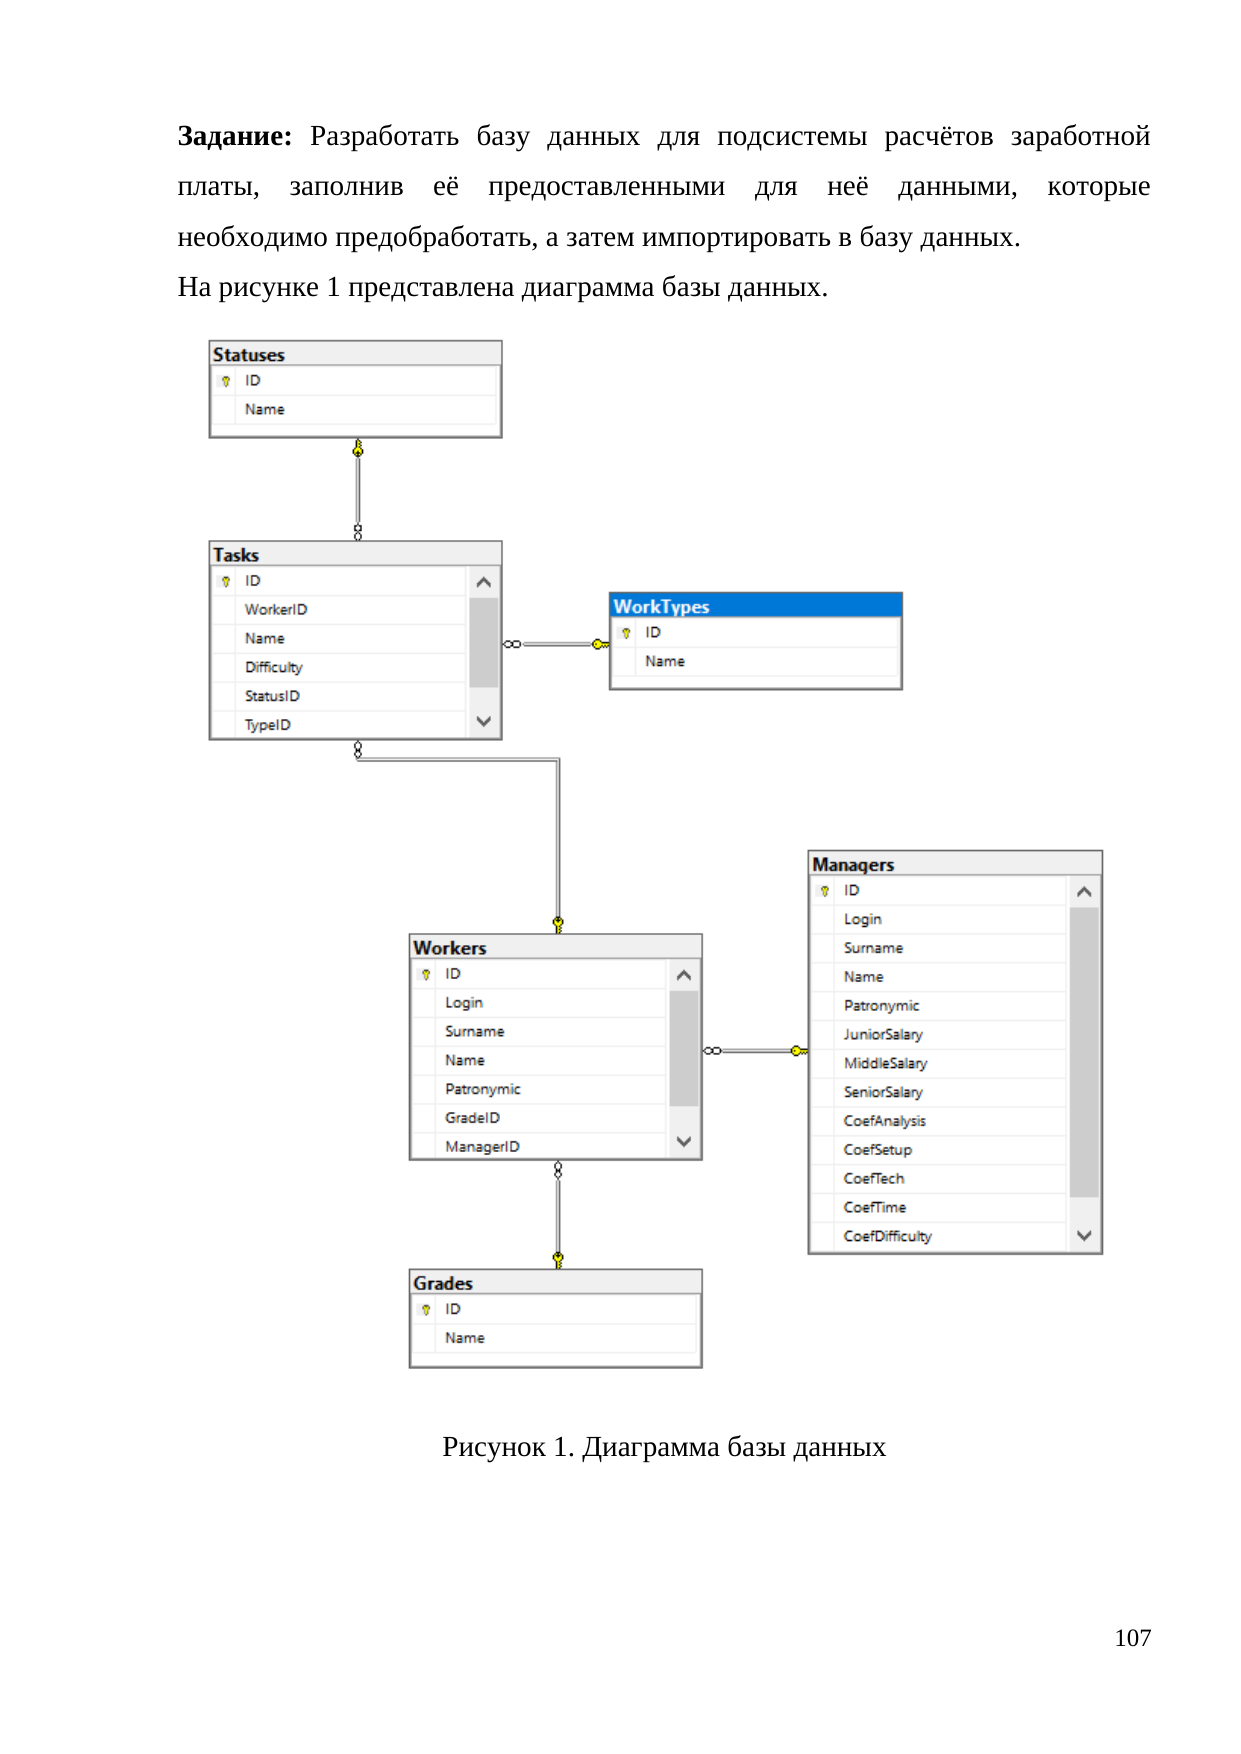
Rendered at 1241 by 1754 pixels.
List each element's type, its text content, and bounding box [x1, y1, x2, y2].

text Задание: Разработать базу данных для подсистемы расчётов заработной платы, заполнив её предоставленными для неё данными, которые необходимо предобработать, а затем импортировать в базу данных. [177, 118, 1152, 252]
picture [177, 319, 1152, 1416]
text Рисунок 1. Диаграмма базы данных [177, 1429, 1152, 1463]
text На рисунке 1 представлена диаграмма базы данных. [177, 269, 1152, 303]
